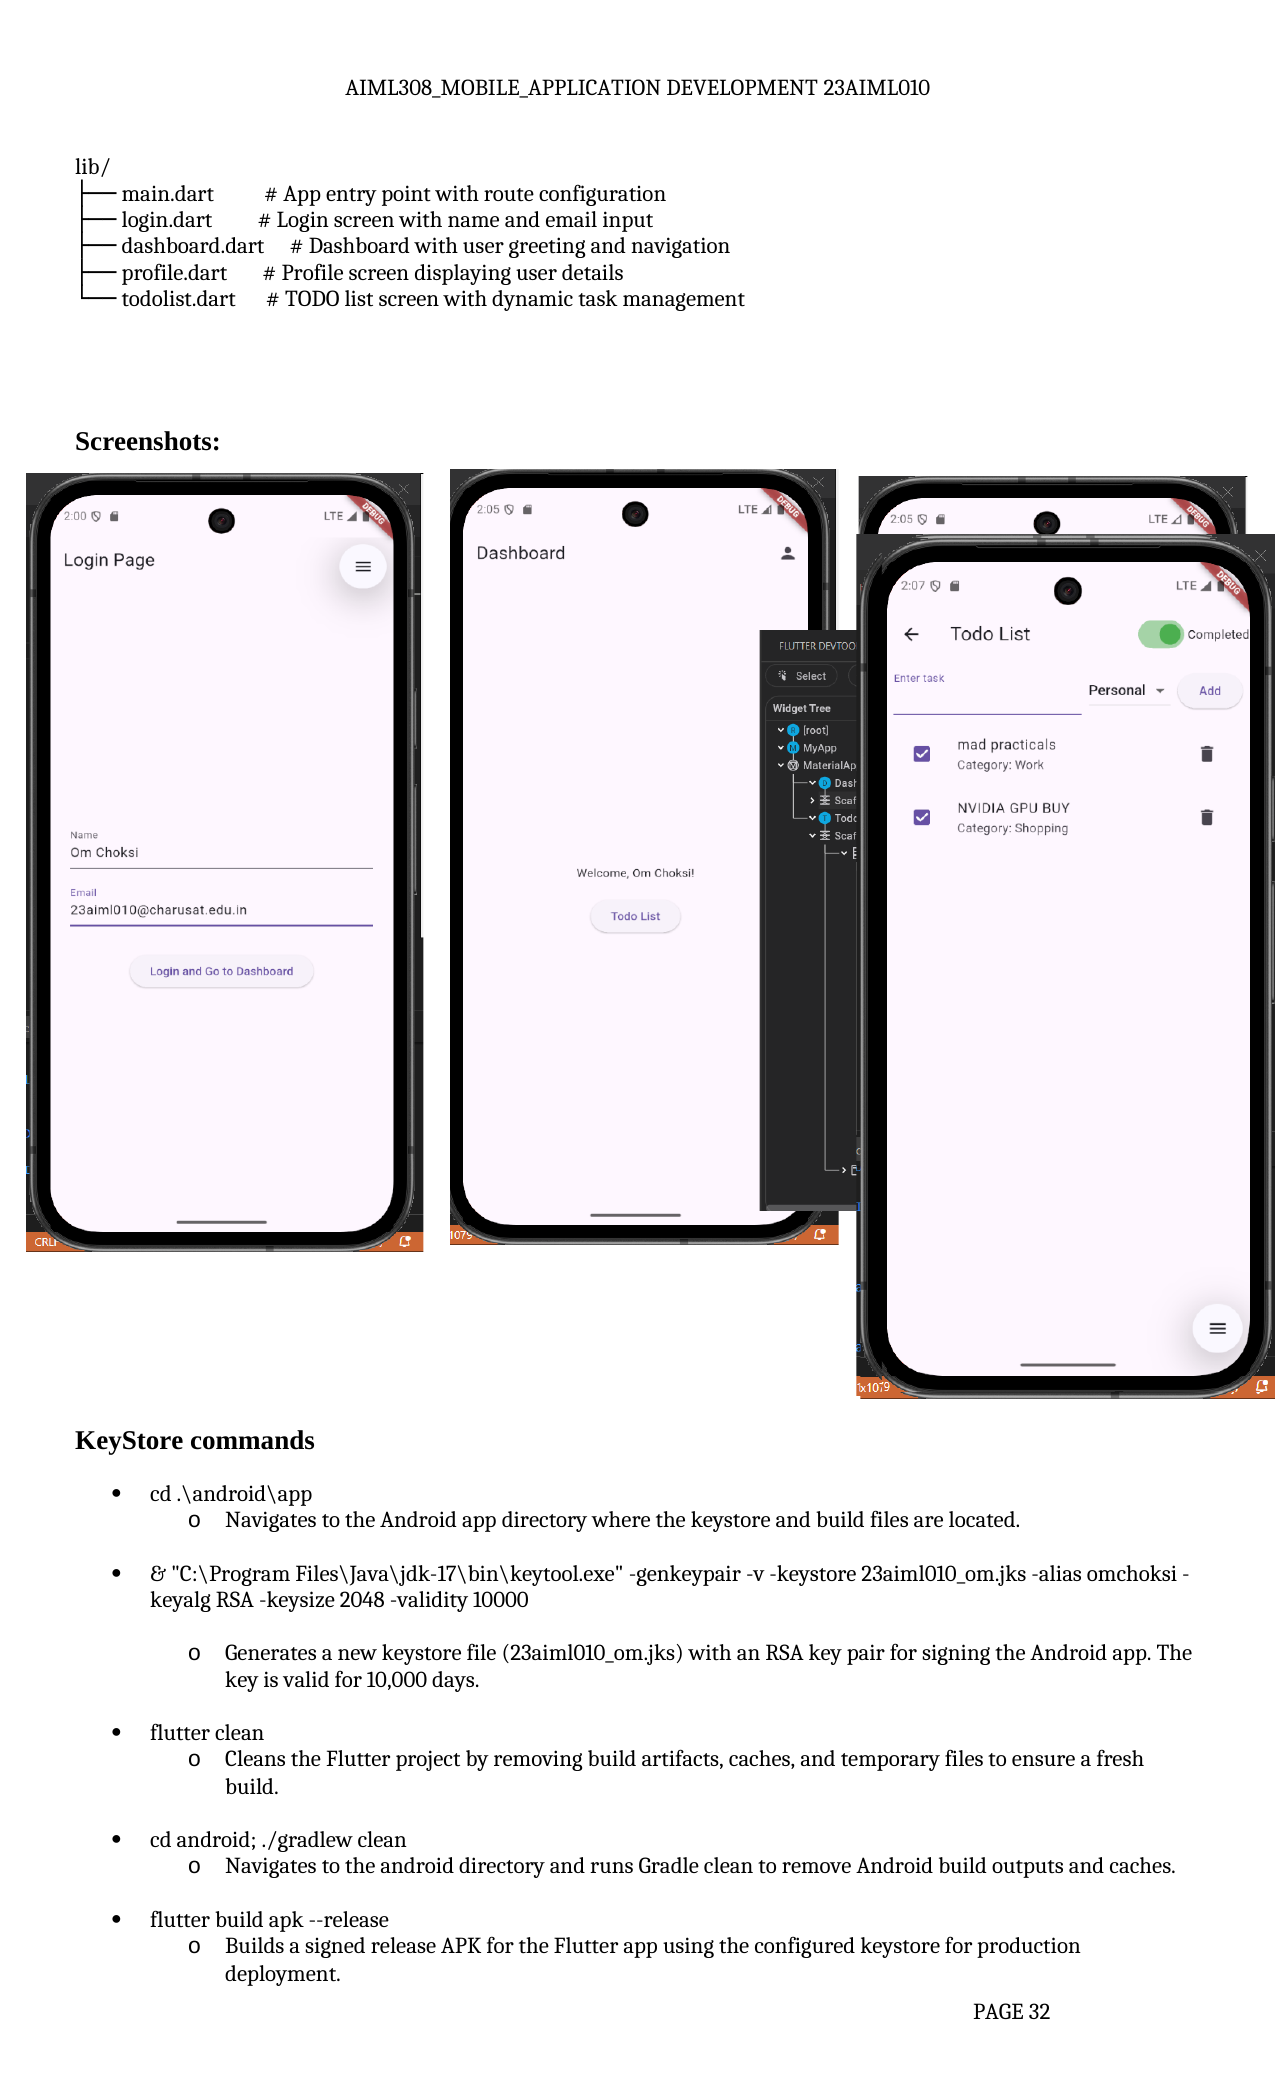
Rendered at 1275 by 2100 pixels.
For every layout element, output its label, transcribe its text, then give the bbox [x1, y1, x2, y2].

list flutter clean [112, 1720, 1200, 1746]
picture [26, 473, 424, 1252]
list Builds a signed release APK for the Flutter app using the configured keystore for production deployment. [187, 1933, 1200, 1987]
text KeyStore commands [75, 1149, 1200, 1455]
text lib/ [75, 154, 1200, 180]
text └── todolist.dart # TODO list screen with dynamic task management [75, 286, 1200, 312]
list flutter build apk --release [112, 1907, 1200, 1933]
text ├── login.dart # Login screen with name and email input [83, 207, 1200, 233]
text Screenshots: [75, 425, 1200, 456]
list & "C:\Program Files\Java\jdk-17\bin\keytool.exe" -genkeypair -v -keystore 23aiml010_om.jks -alias omchoksi -keyalg RSA -keysize 2048 -validity 10000 [112, 1561, 1200, 1613]
picture [450, 469, 1275, 1399]
list cd android; ./gradlew clean [112, 1826, 1200, 1853]
list Navigates to the Android app directory where the keystore and build files are located. [187, 1507, 1200, 1534]
list Generates a new keystore file (23aiml010_om.jks) with an RSA key pair for signing the Android app. The key is valid for 10,000 days. [187, 1640, 1200, 1693]
list Navigates to the android directory and runs Gradle clean to remove Android build outputs and caches. [187, 1853, 1200, 1880]
list cd .\android\app [112, 1480, 1200, 1507]
text ├── profile.dart # Profile screen displaying user details [83, 259, 1200, 286]
text ├── dashboard.dart # Dashboard with user greeting and navigation [83, 233, 1200, 259]
text ├── main.dart # App entry point with route configuration [83, 180, 1200, 207]
list Cleans the Flutter project by removing build artifacts, caches, and temporary files to ensure a fresh build. [187, 1746, 1200, 1800]
